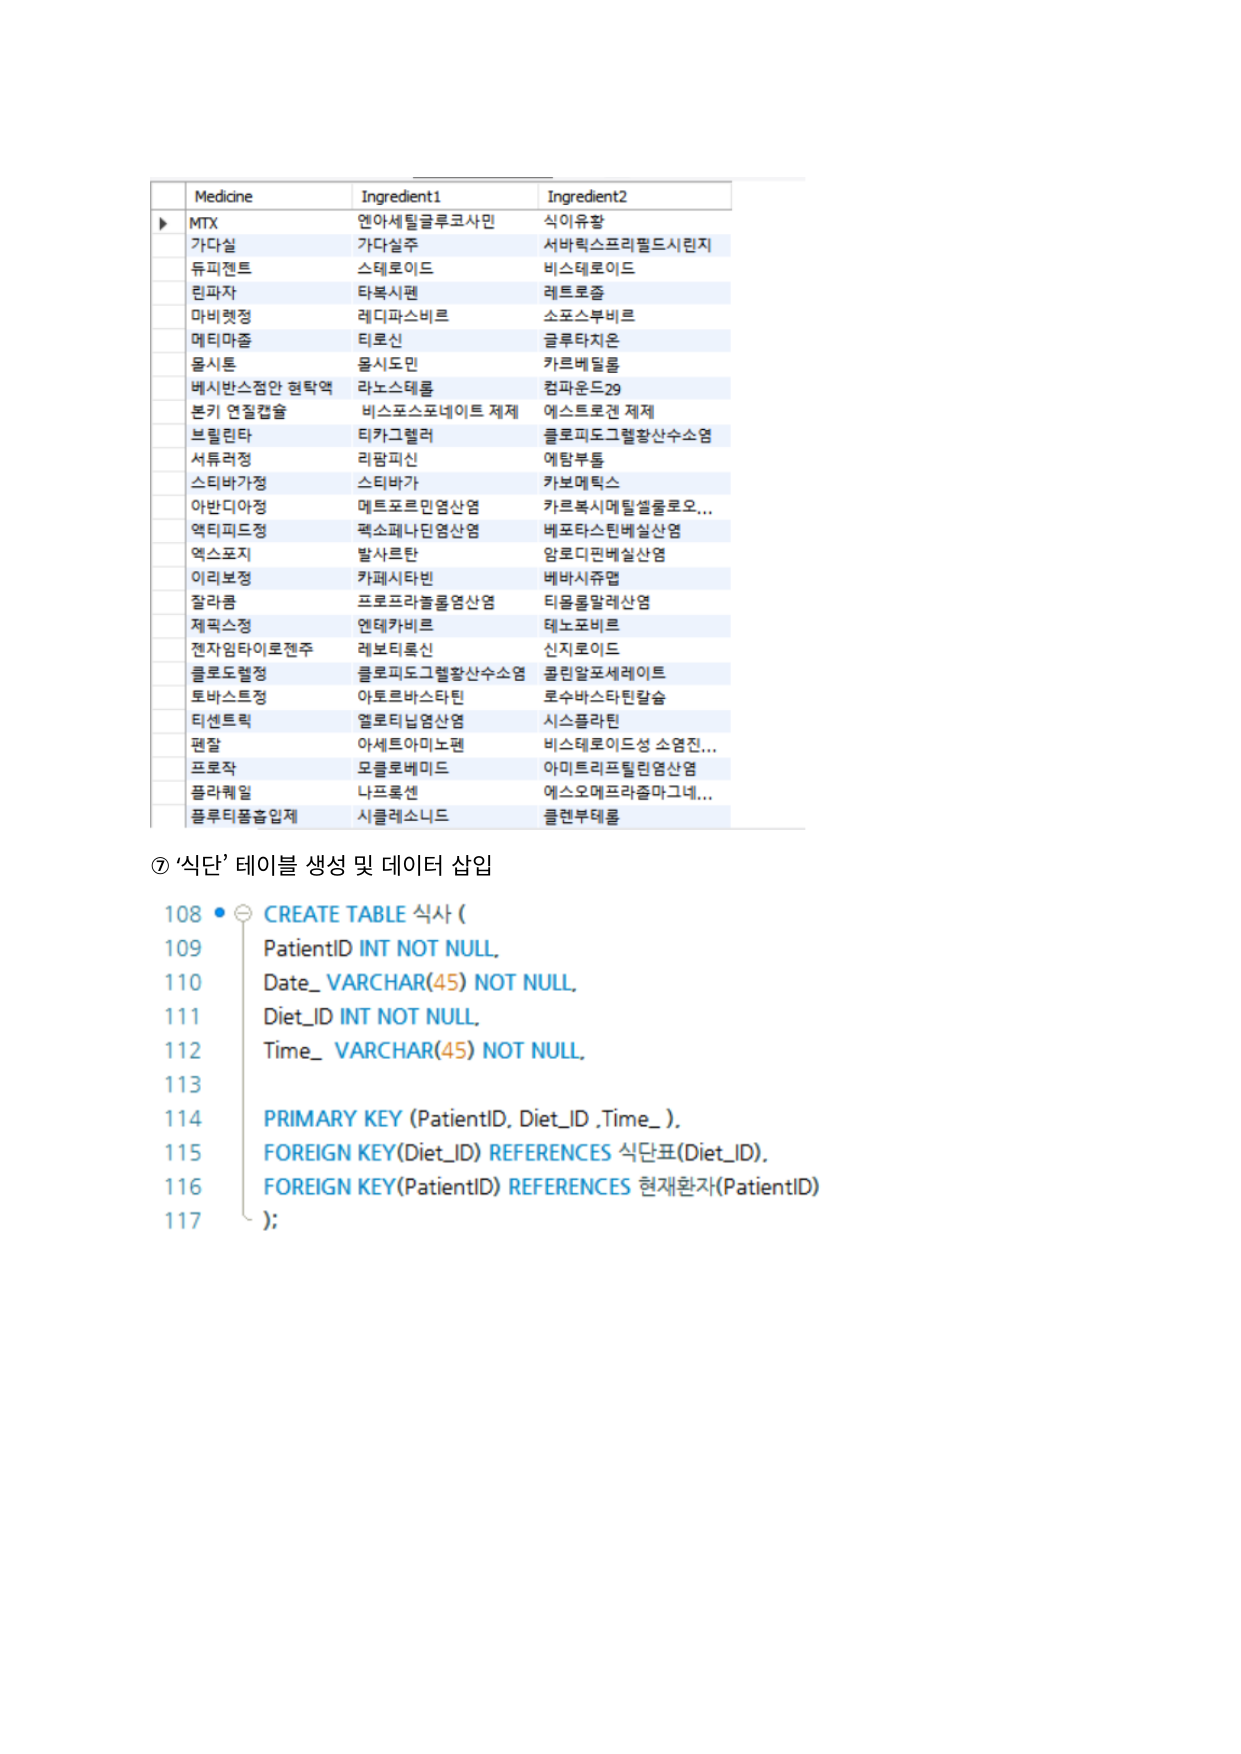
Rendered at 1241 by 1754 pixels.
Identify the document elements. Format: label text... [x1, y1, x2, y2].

text ⑦ ‘식단’ 테이블 생성 및 데이터 삽입 [150, 848, 1090, 881]
picture [150, 900, 862, 1246]
picture [150, 177, 806, 830]
